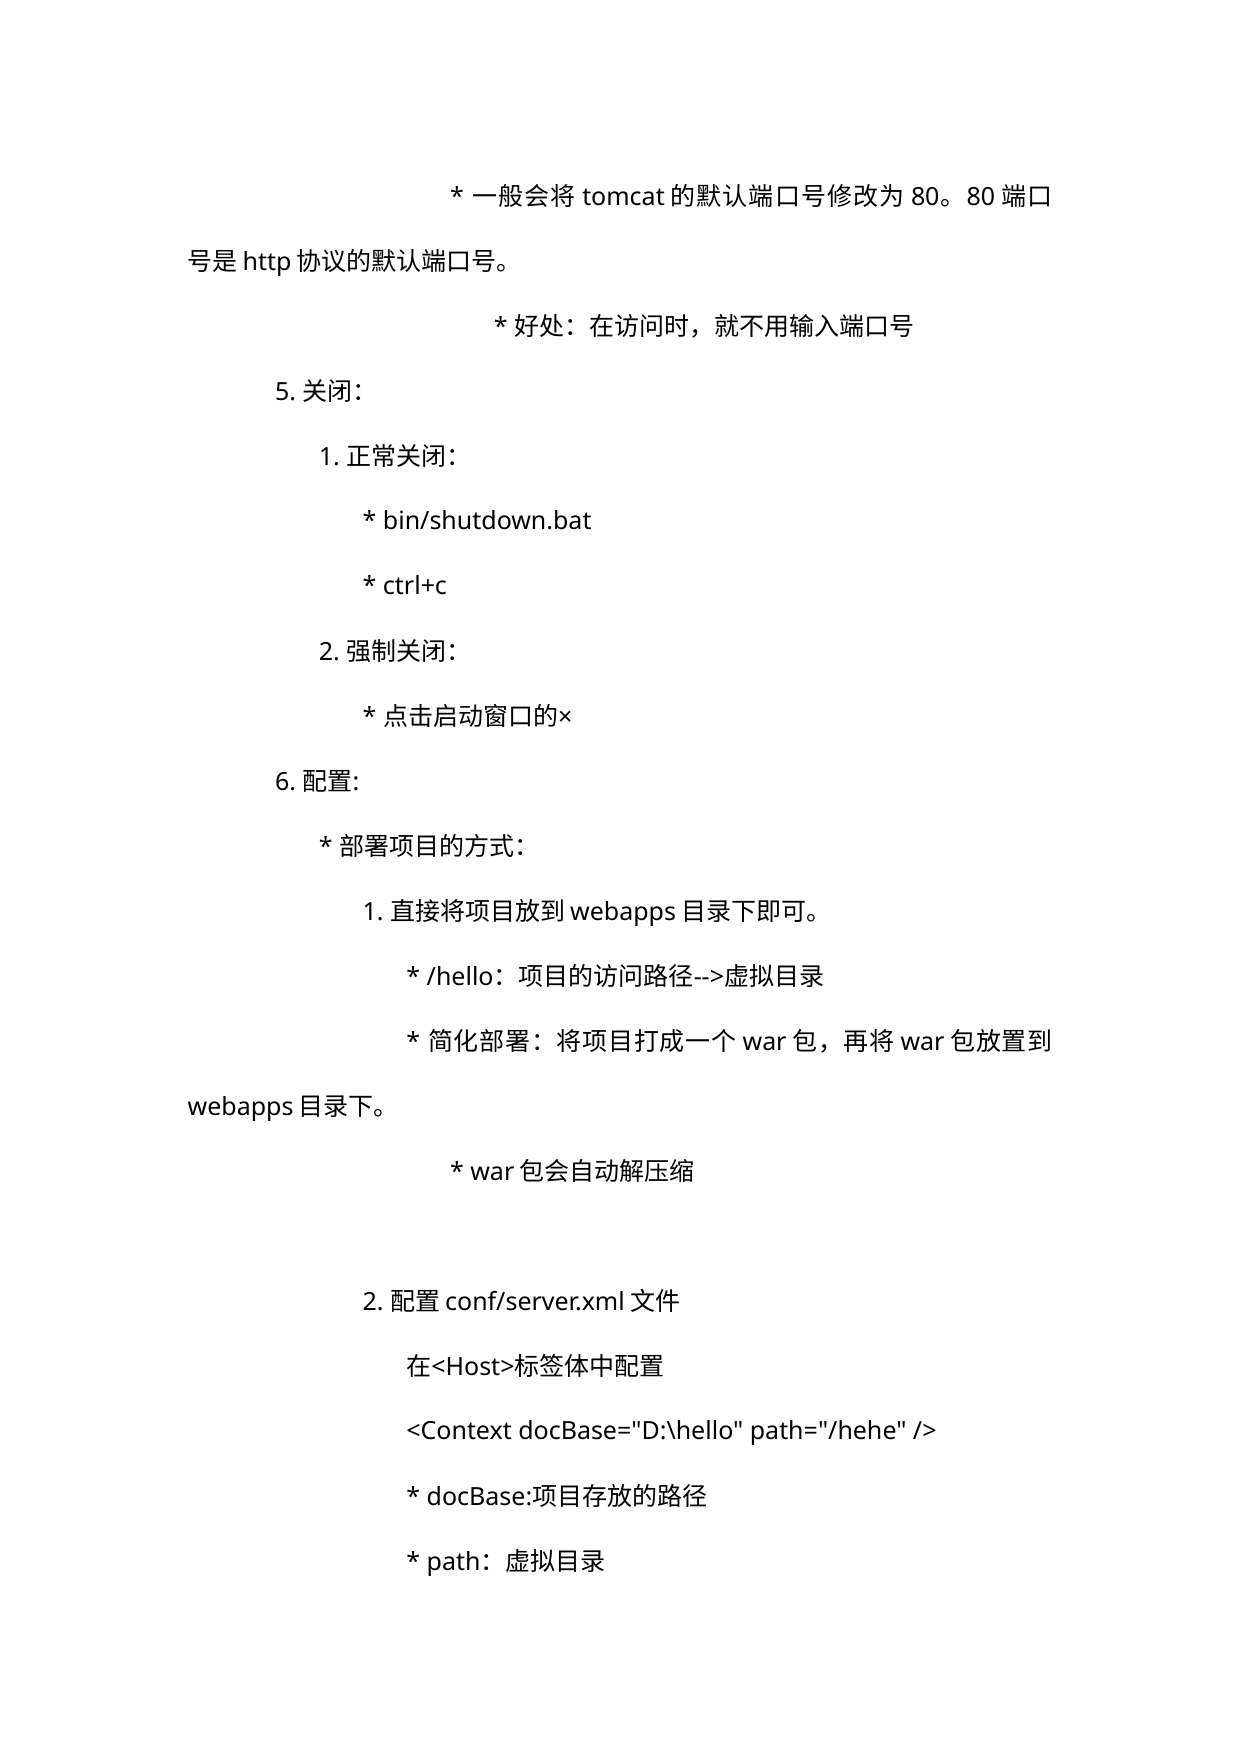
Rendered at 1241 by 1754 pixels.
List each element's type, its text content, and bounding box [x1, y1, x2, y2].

text * ctrl+c [187, 552, 1053, 617]
text * bin/shutdown.bat [187, 487, 1053, 552]
text 1. 正常关闭： [187, 422, 1053, 487]
text 在<Host>标签体中配置 [187, 1332, 1053, 1397]
text <Context docBase="D:\hello" path="/hehe" /> [187, 1397, 1053, 1462]
text * 部署项目的方式： [187, 812, 1053, 877]
text * 简化部署：将项目打成一个war包，再将war包放置到webapps目录下。 [187, 1007, 1053, 1137]
text * war包会自动解压缩 [187, 1137, 1053, 1202]
text 1. 直接将项目放到webapps目录下即可。 [187, 877, 1053, 942]
text * docBase:项目存放的路径 [187, 1462, 1053, 1527]
text * 点击启动窗口的× [187, 682, 1053, 747]
text * path：虚拟目录 [187, 1527, 1053, 1592]
text 6. 配置: [187, 747, 1053, 812]
text * 一般会将tomcat的默认端口号修改为80。80端口号是http协议的默认端口号。 [187, 162, 1053, 292]
text 2. 强制关闭： [187, 617, 1053, 682]
text * 好处：在访问时，就不用输入端口号 [187, 292, 1053, 357]
text 2. 配置conf/server.xml文件 [187, 1267, 1053, 1332]
text 5. 关闭： [187, 357, 1053, 422]
text * /hello：项目的访问路径-->虚拟目录 [187, 942, 1053, 1007]
